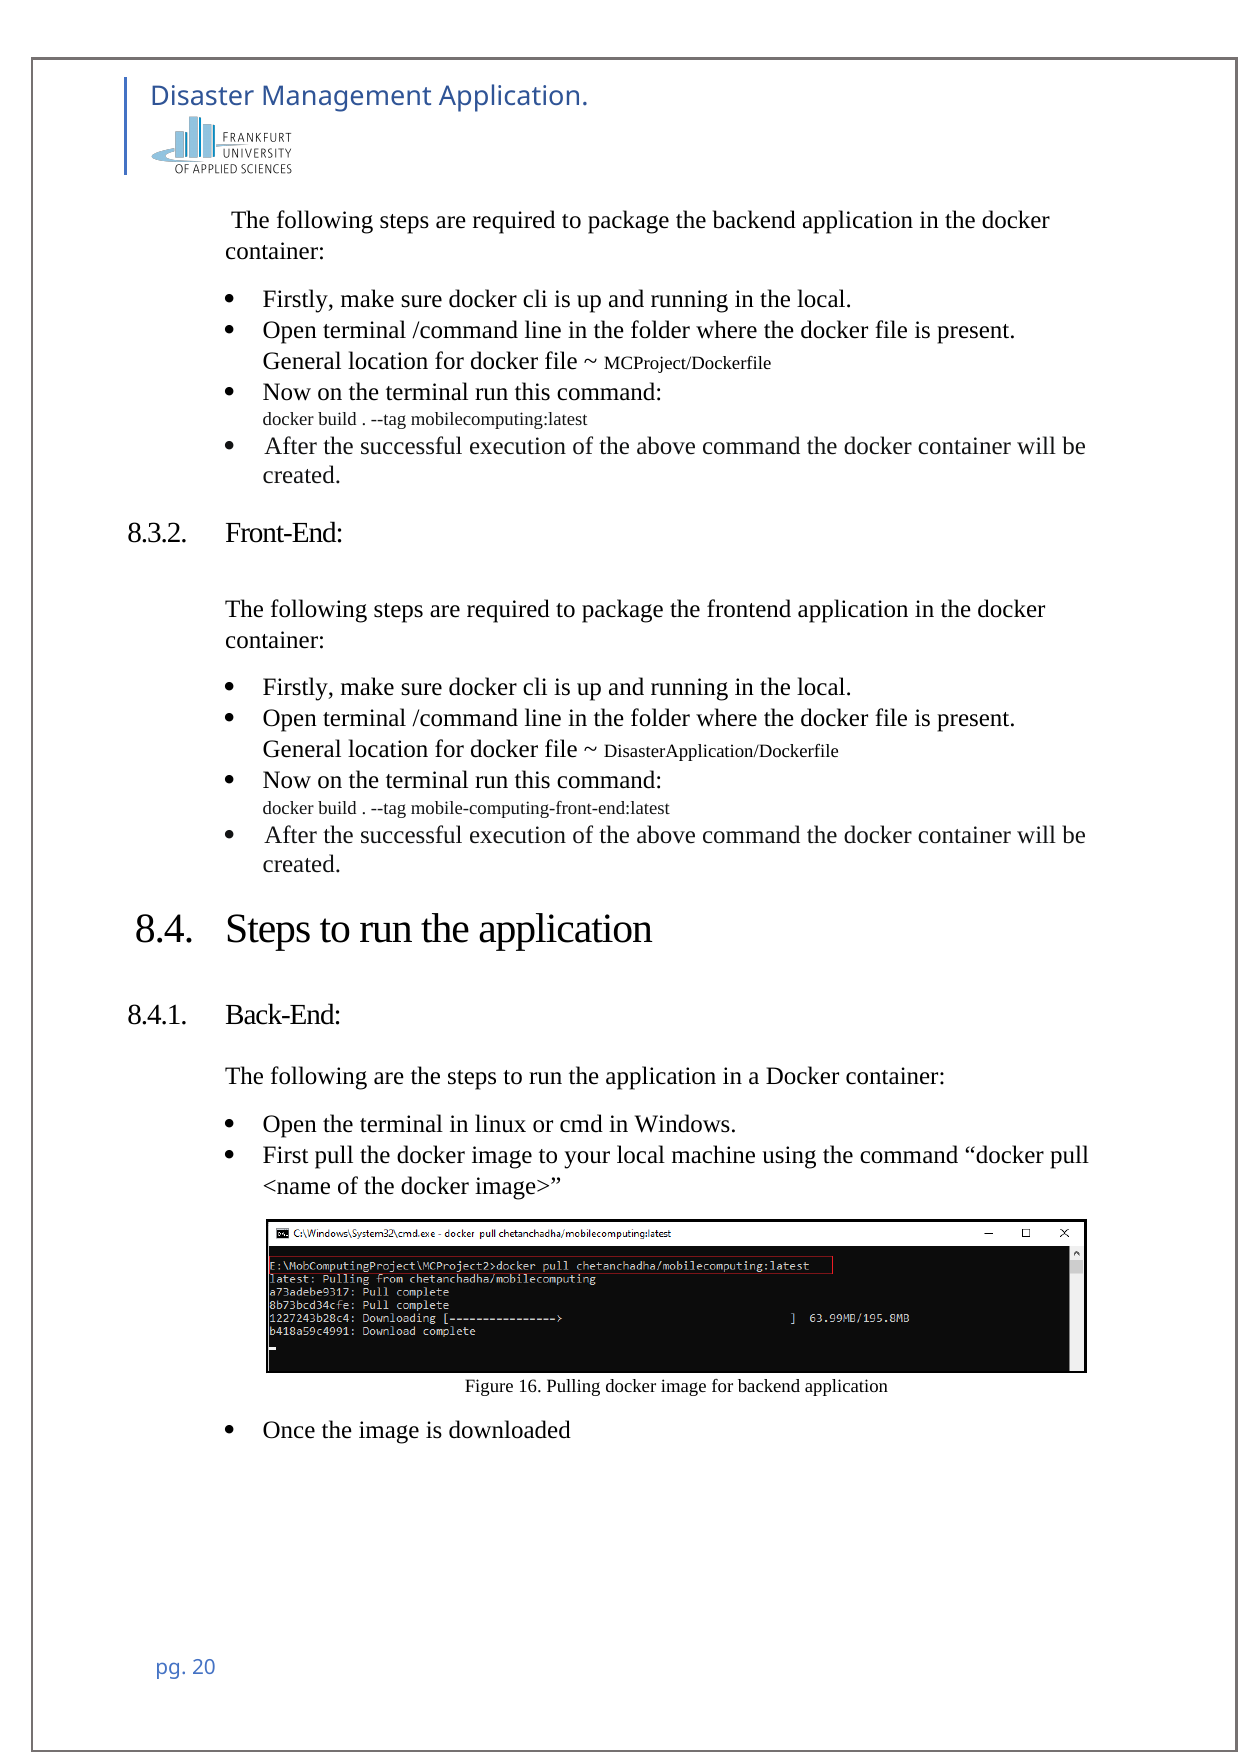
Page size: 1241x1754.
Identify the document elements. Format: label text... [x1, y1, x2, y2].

title Back-End: [127, 997, 1090, 1030]
list After the successful execution of the above command the docker container will be created. [225, 820, 1090, 877]
list Open terminal /command line in the folder where the docker file is present. [225, 703, 1090, 732]
text The following steps are required to package the backend application in the docker container: [225, 205, 1090, 265]
list Now on the terminal run this command: [225, 766, 1090, 794]
title Front-End: [127, 515, 1090, 549]
list docker build . --tag mobilecomputing:latest [262, 408, 1090, 429]
text The following are the steps to run the application in a Docker container: [225, 1061, 1090, 1090]
list Now on the terminal run this command: [225, 377, 1090, 406]
list General location for docker file ~ MCProject/Dockerfile [262, 346, 1090, 375]
list First pull the docker image to your local machine using the command “docker pull <name of the docker image>” [225, 1140, 1090, 1200]
list Firstly, make sure docker cli is up and running in the local. [225, 672, 1090, 701]
picture [150, 115, 293, 175]
list After the successful execution of the above command the docker container will be created. [225, 431, 1090, 489]
list Once the image is downloaded [225, 1415, 1090, 1444]
text The following steps are required to package the frontend application in the docker container: [225, 594, 1090, 653]
list General location for docker file ~ DisasterApplication/Dockerfile [262, 734, 1090, 763]
list docker build . --tag mobile-computing-front-end:latest [262, 797, 1090, 818]
list Open terminal /command line in the folder where the docker file is present. [225, 315, 1090, 344]
list Open the terminal in linux or cmd in Windows. [225, 1109, 1090, 1138]
list Firstly, make sure docker cli is up and running in the local. [225, 284, 1090, 313]
title Steps to run the application [134, 904, 1090, 952]
picture [268, 1222, 1084, 1371]
